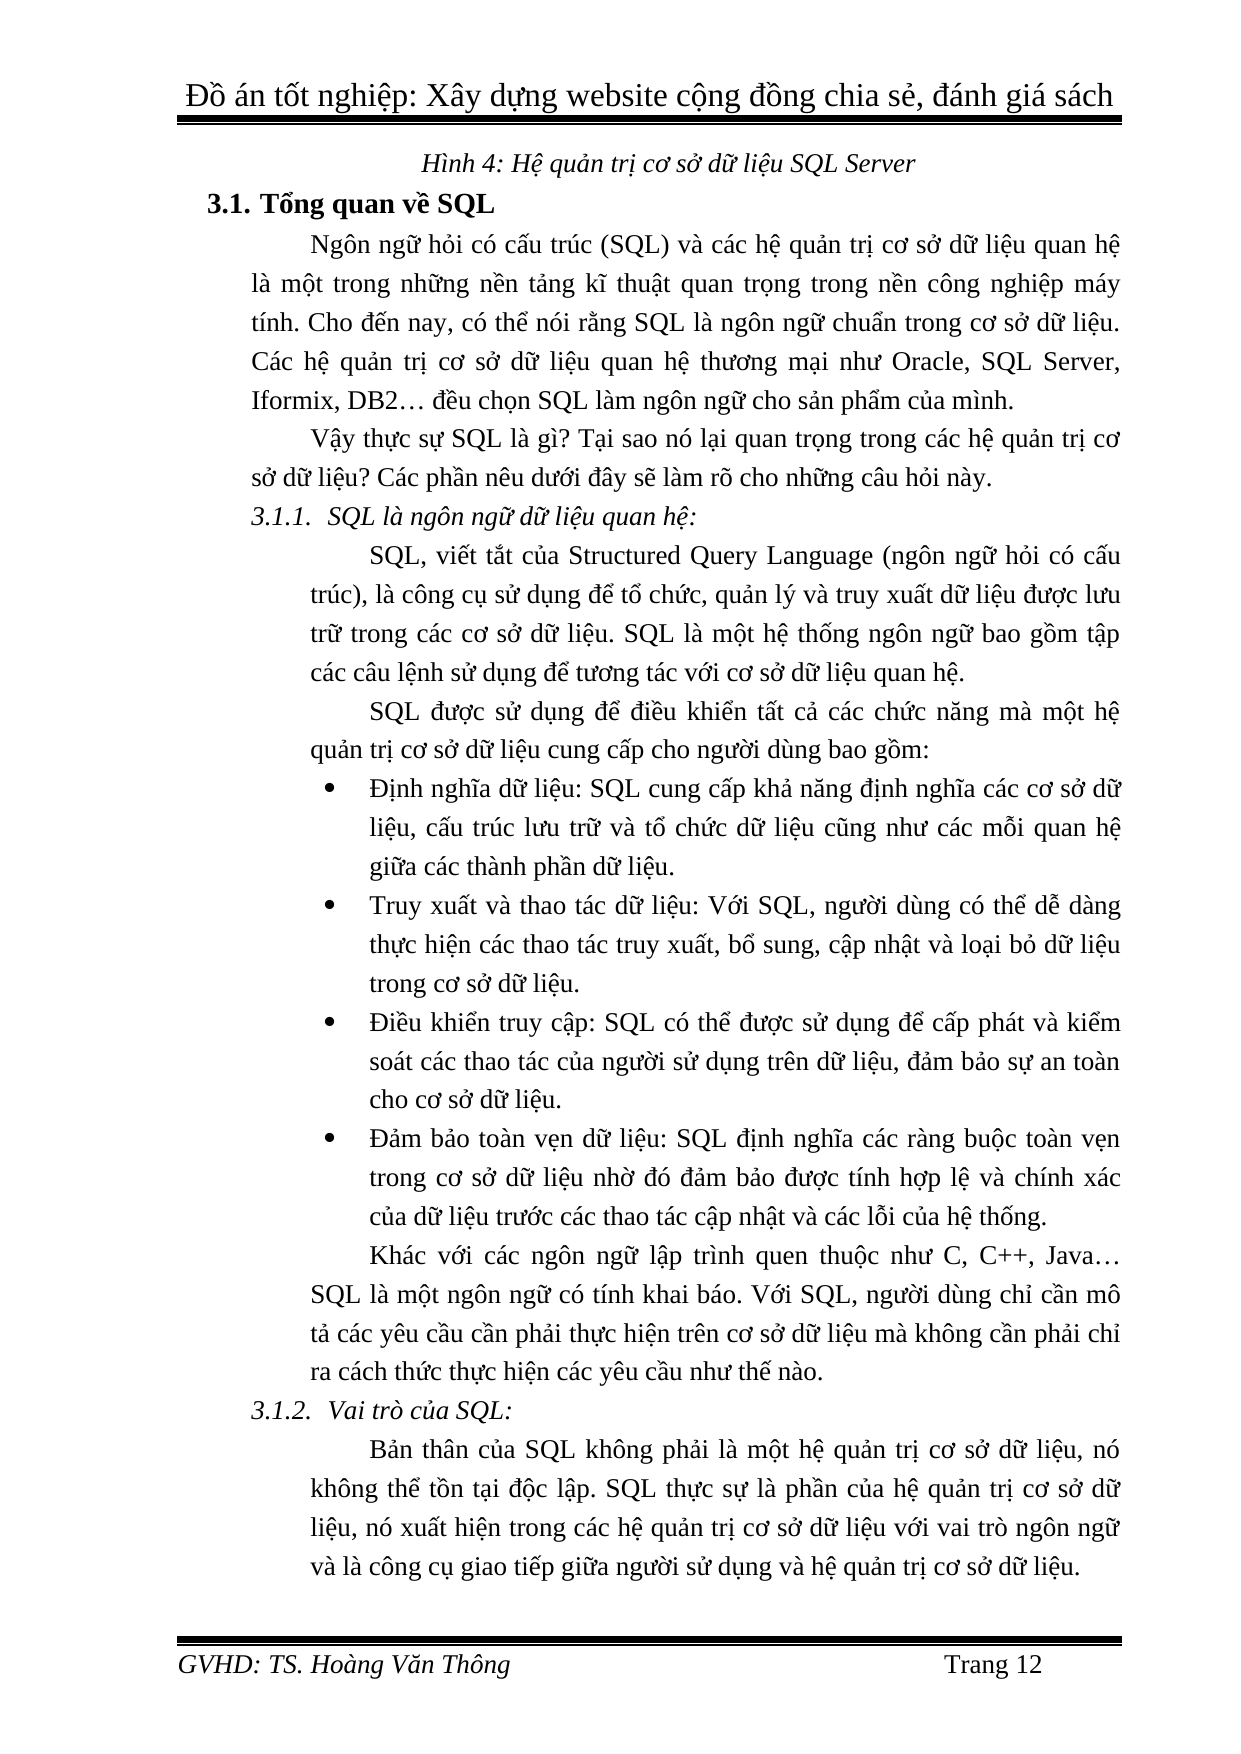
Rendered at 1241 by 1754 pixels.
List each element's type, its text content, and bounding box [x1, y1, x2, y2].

list Bản thân của SQL không phải là một hệ quản trị cơ sở dữ liệu, nó không thể tồn tại độc lập. SQL thực sự là phần của hệ quản trị cơ sở dữ liệu, nó xuất hiện trong các hệ quản trị cơ sở dữ liệu với vai trò ngôn ngữ và là công cụ giao tiếp giữa người sử dụng và hệ quản trị cơ sở dữ liệu. [310, 1433, 1122, 1581]
list SQL là ngôn ngữ dữ liệu quan hệ: [251, 500, 1122, 531]
list Đảm bảo toàn vẹn dữ liệu: SQL định nghĩa các ràng buộc toàn vẹn trong cơ sở dữ liệu nhờ đó đảm bảo được tính hợp lệ và chính xác của dữ liệu trước các thao tác cập nhật và các lỗi của hệ thống. [325, 1122, 1122, 1231]
list Điều khiển truy cập: SQL có thể được sử dụng để cấp phát và kiểm soát các thao tác của người sử dụng trên dữ liệu, đảm bảo sự an toàn cho cơ sở dữ liệu. [325, 1006, 1122, 1114]
list Khác với các ngôn ngữ lập trình quen thuộc như C, C++, Java… SQL là một ngôn ngữ có tính khai báo. Với SQL, người dùng chỉ cần mô tả các yêu cầu cần phải thực hiện trên cơ sở dữ liệu mà không cần phải chỉ ra cách thức thực hiện các yêu cầu như thế nào. [310, 1239, 1122, 1387]
list Tổng quan về SQL [207, 186, 1122, 220]
list Vai trò của SQL: [251, 1394, 1122, 1426]
list Ngôn ngữ hỏi có cấu trúc (SQL) và các hệ quản trị cơ sở dữ liệu quan hệ là một trong những nền tảng kĩ thuật quan trọng trong nền công nghiệp máy tính. Cho đến nay, có thể nói rằng SQL là ngôn ngữ chuẩn trong cơ sở dữ liệu. Các hệ quản trị cơ sở dữ liệu quan hệ thương mại như Oracle, SQL Server, Iformix, DB2… đều chọn SQL làm ngôn ngữ cho sản phẩm của mình. [251, 228, 1122, 415]
list Truy xuất và thao tác dữ liệu: Với SQL, người dùng có thể dễ dàng thực hiện các thao tác truy xuất, bổ sung, cập nhật và loại bỏ dữ liệu trong cơ sở dữ liệu. [325, 889, 1122, 998]
list Hình 4: Hệ quản trị cơ sở dữ liệu SQL Server [215, 148, 1122, 179]
list Định nghĩa dữ liệu: SQL cung cấp khả năng định nghĩa các cơ sở dữ liệu, cấu trúc lưu trữ và tổ chức dữ liệu cũng như các mỗi quan hệ giữa các thành phần dữ liệu. [325, 772, 1122, 881]
list SQL được sử dụng để điều khiển tất cả các chức năng mà một hệ quản trị cơ sở dữ liệu cung cấp cho người dùng bao gồm: [310, 694, 1122, 764]
list SQL, viết tắt của Structured Query Language (ngôn ngữ hỏi có cấu trúc), là công cụ sử dụng để tổ chức, quản lý và truy xuất dữ liệu được lưu trữ trong các cơ sở dữ liệu. SQL là một hệ thống ngôn ngữ bao gồm tập các câu lệnh sử dụng để tương tác với cơ sở dữ liệu quan hệ. [310, 539, 1122, 687]
list Vậy thực sự SQL là gì? Tại sao nó lại quan trọng trong các hệ quản trị cơ sở dữ liệu? Các phần nêu dưới đây sẽ làm rõ cho những câu hỏi này. [251, 423, 1122, 493]
